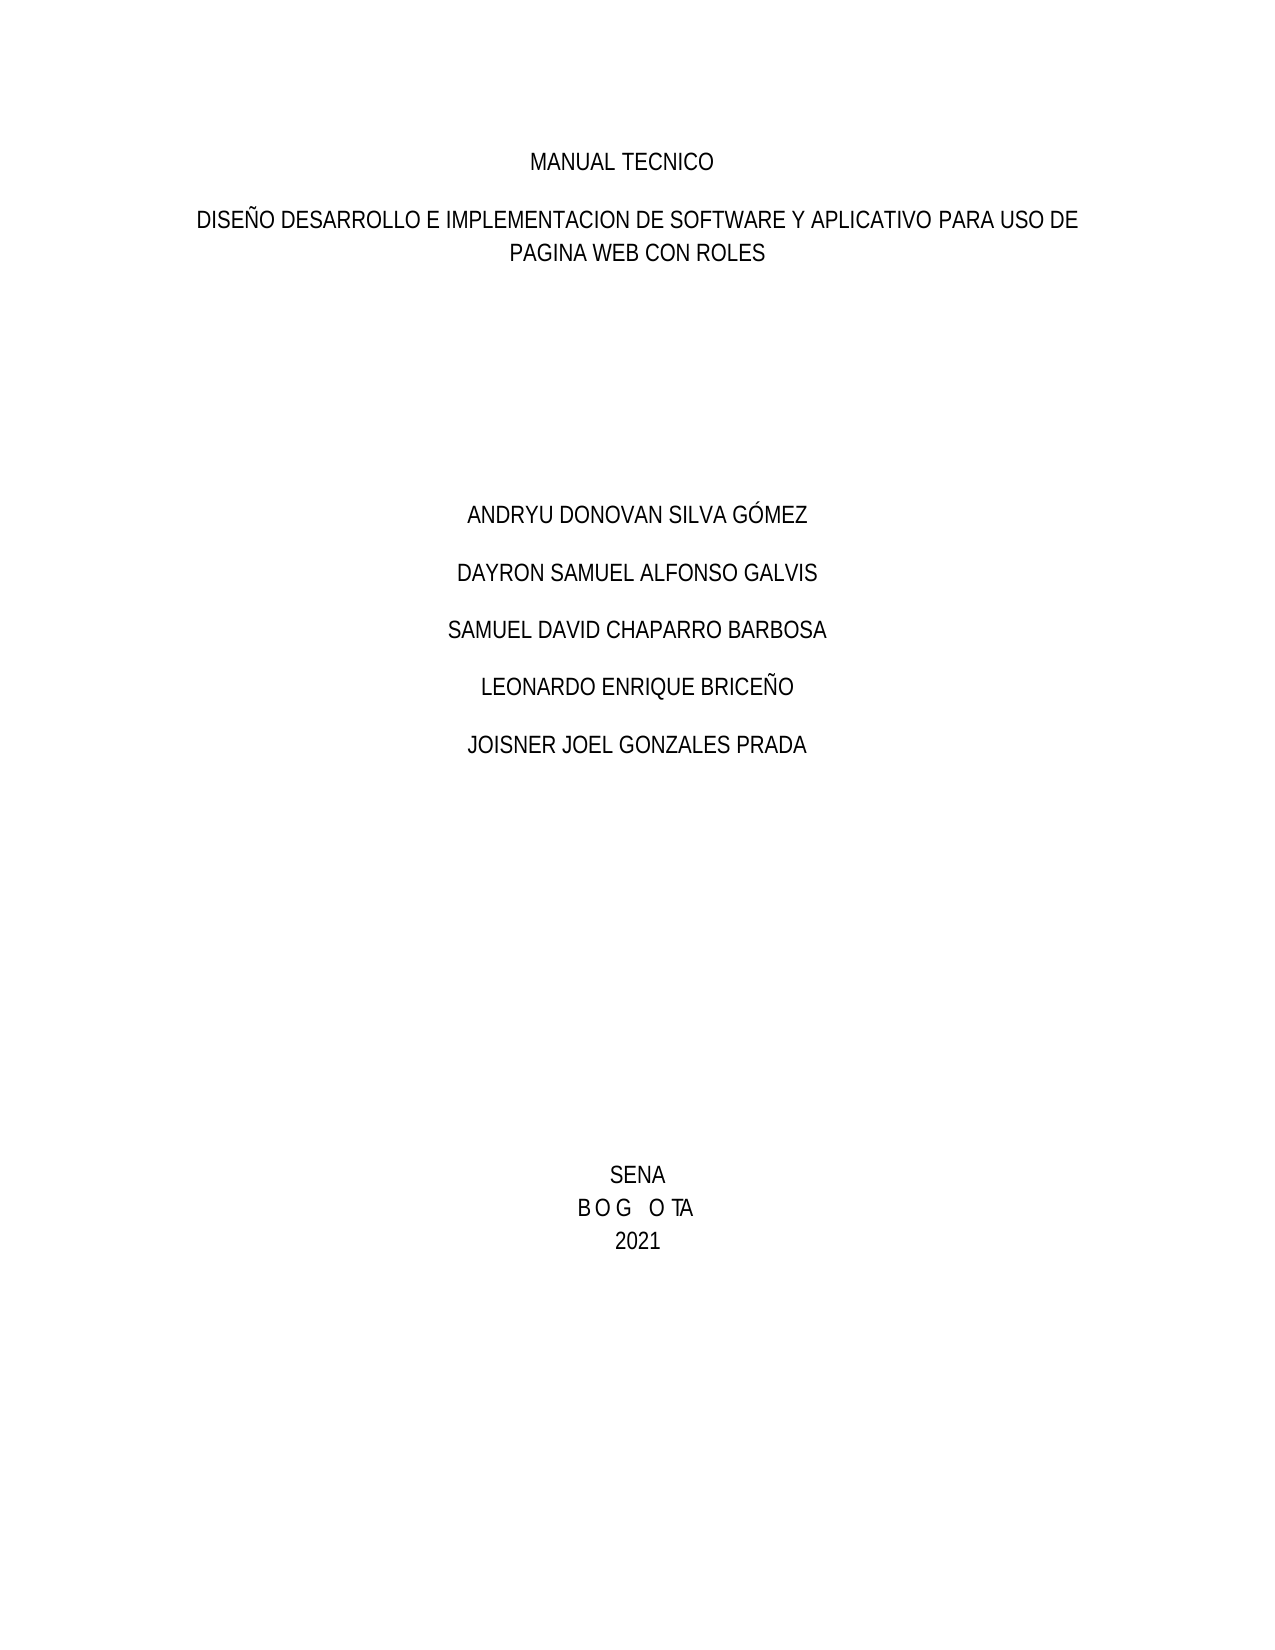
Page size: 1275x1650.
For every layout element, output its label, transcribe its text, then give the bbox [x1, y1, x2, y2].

text LEONARDO ENRIQUE BRICEÑO [389, 672, 885, 701]
text 2021 [390, 1226, 885, 1254]
text DISEÑO DESARROLLO E IMPLEMENTACION DE SOFTWARE Y APLICATIVO PARA USO DE PAGINA WEB CON ROLES [194, 204, 1081, 266]
text SAMUEL DAVID CHAPARRO BARBOSA [389, 615, 885, 644]
text MANUAL TECNICO [154, 147, 885, 176]
text JOISNER JOEL GONZALES PRADA [389, 729, 885, 758]
text ANDRYU DONOVAN SILVA GÓMEZ DAYRON SAMUEL ALFONSO GALVIS [389, 500, 885, 586]
text B O G O TA [419, 1193, 856, 1222]
text SENA [419, 1160, 856, 1189]
